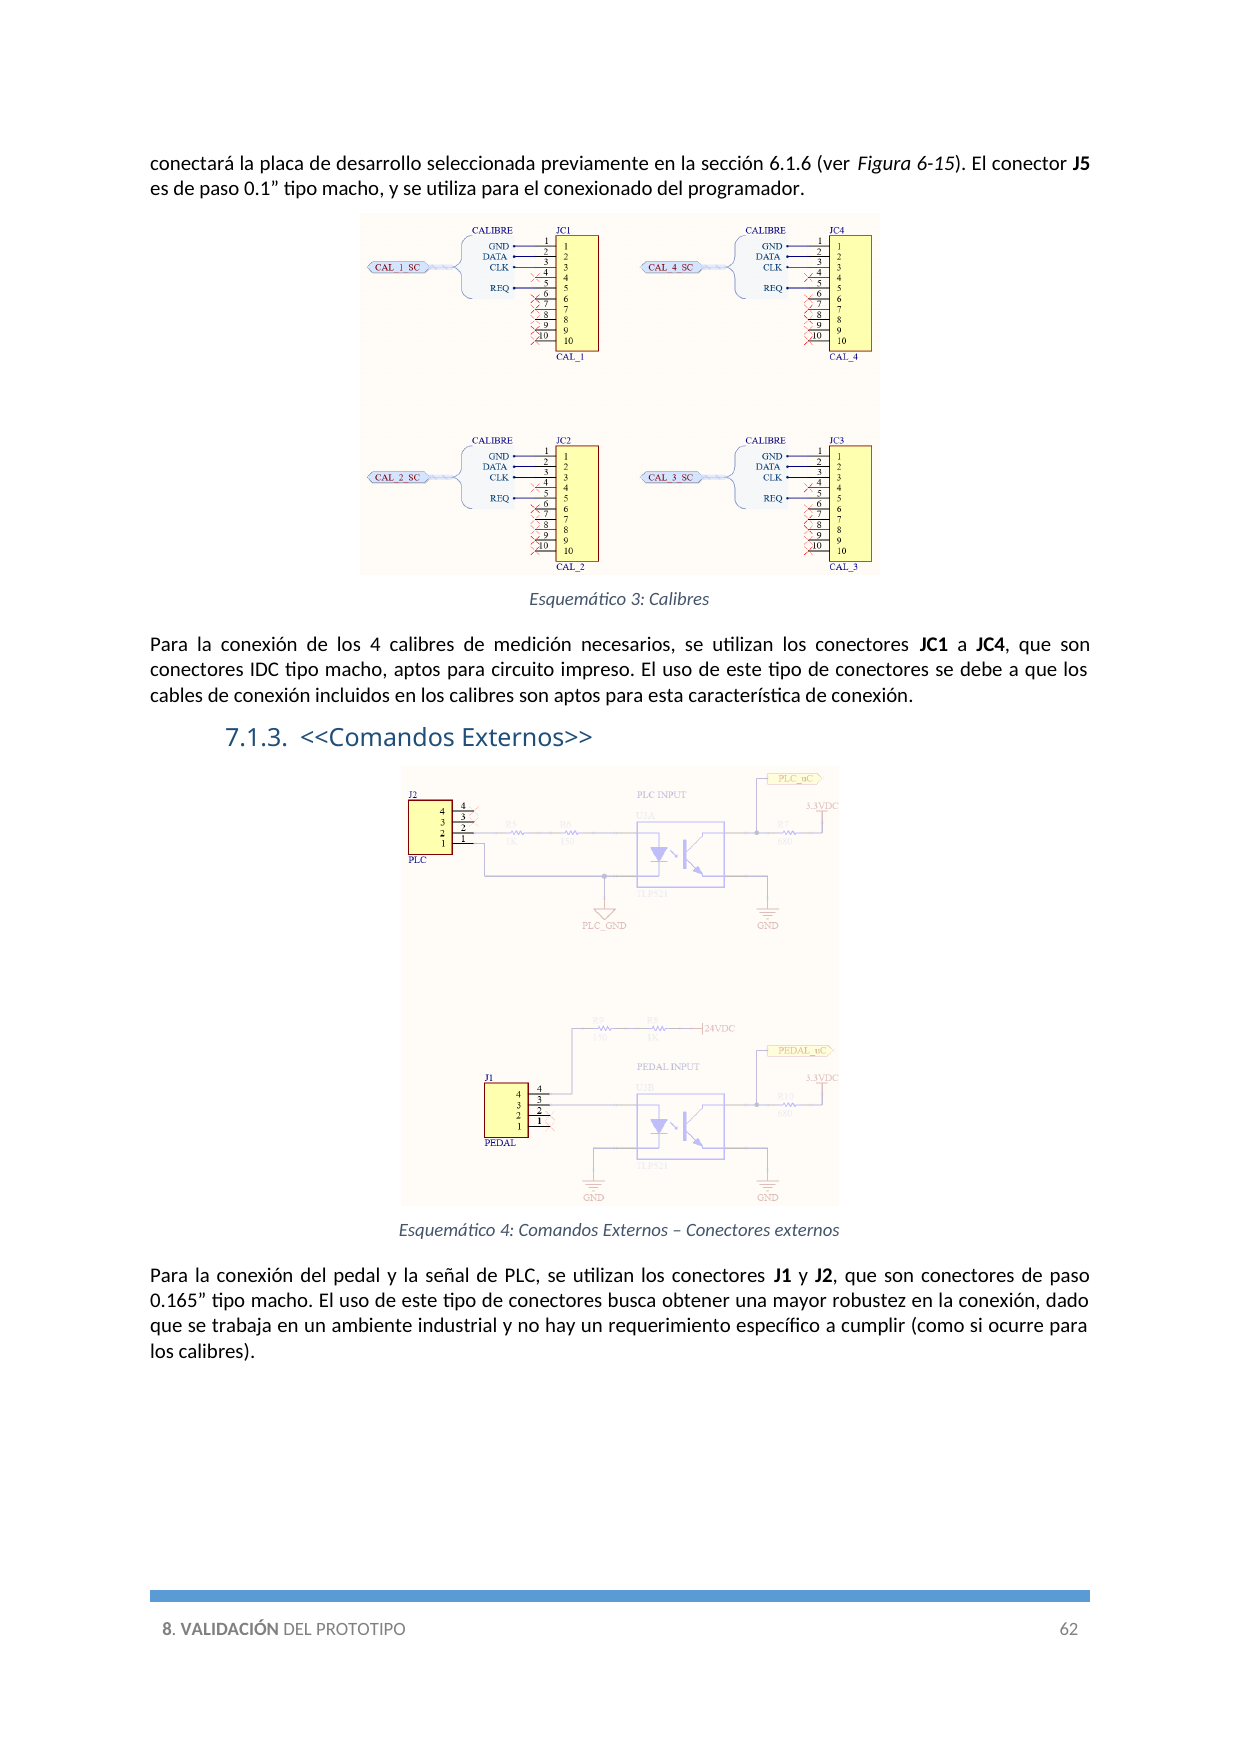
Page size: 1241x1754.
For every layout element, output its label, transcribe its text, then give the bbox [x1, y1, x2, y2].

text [150, 150, 1090, 201]
text Esquemático 3: Calibres [150, 587, 1090, 610]
picture [401, 766, 840, 1206]
text Para la conexión de los 4 calibres de medición necesarios, se utilizan los conectores JC1 a JC4, que son conectores IDC tipo macho, aptos para circuito impreso. El uso de este tipo de conectores se debe a que los cables de conexión incluidos en los calibres son aptos para esta característica de conexión. [150, 631, 1090, 707]
text Para la conexión del pedal y la señal de PLC, se utilizan los conectores J1 y J2, que son conectores de paso 0.165” tipo macho. El uso de este tipo de conectores busca obtener una mayor robustez en la conexión, dado que se trabaja en un ambiente industrial y no hay un requerimiento específico a cumplir (como si ocurre para los calibres). [150, 1262, 1090, 1363]
subtitle <<Comandos Externos>> [225, 720, 1090, 754]
text Esquemático 4: Comandos Externos – Conectores externos [150, 1218, 1090, 1241]
picture [360, 213, 880, 575]
